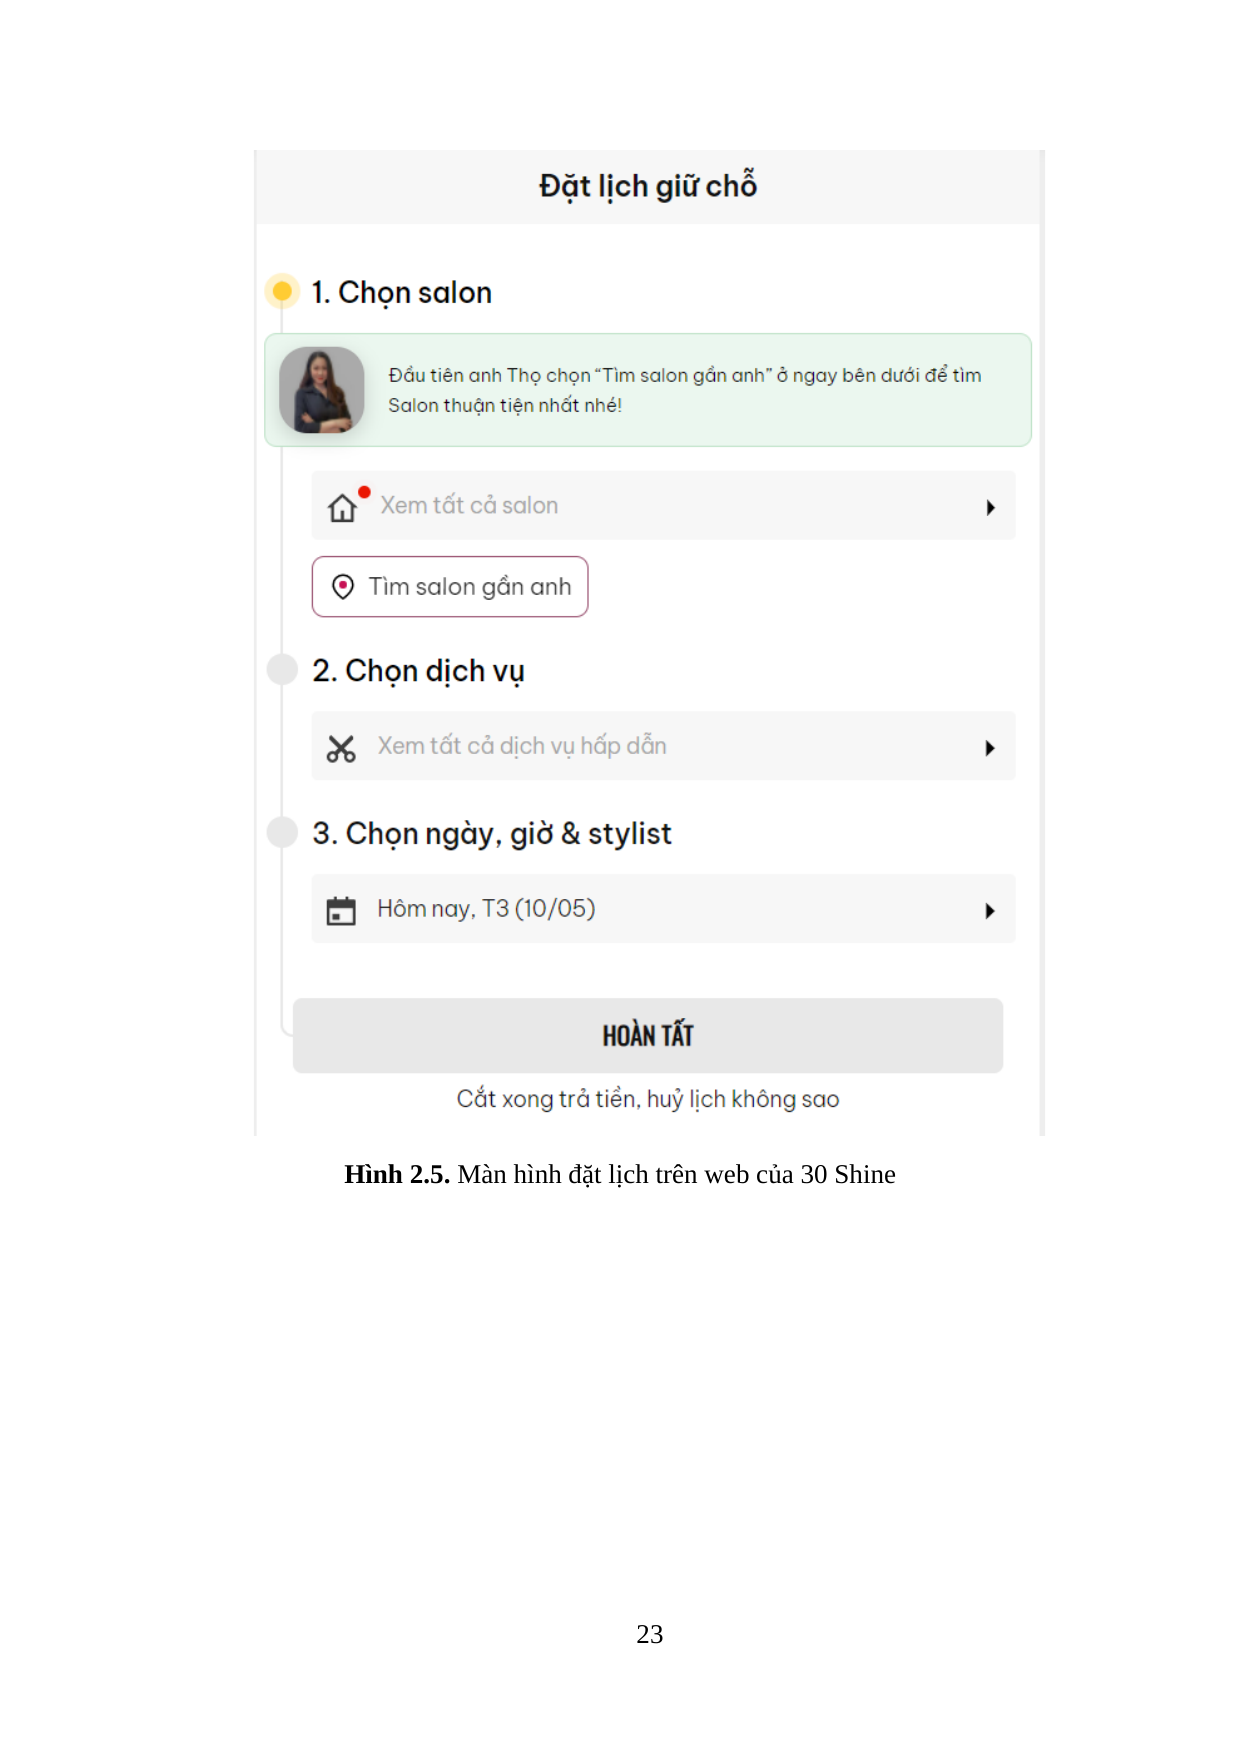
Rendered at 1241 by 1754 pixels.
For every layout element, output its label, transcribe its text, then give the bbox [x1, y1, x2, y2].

picture [253, 150, 1046, 1136]
